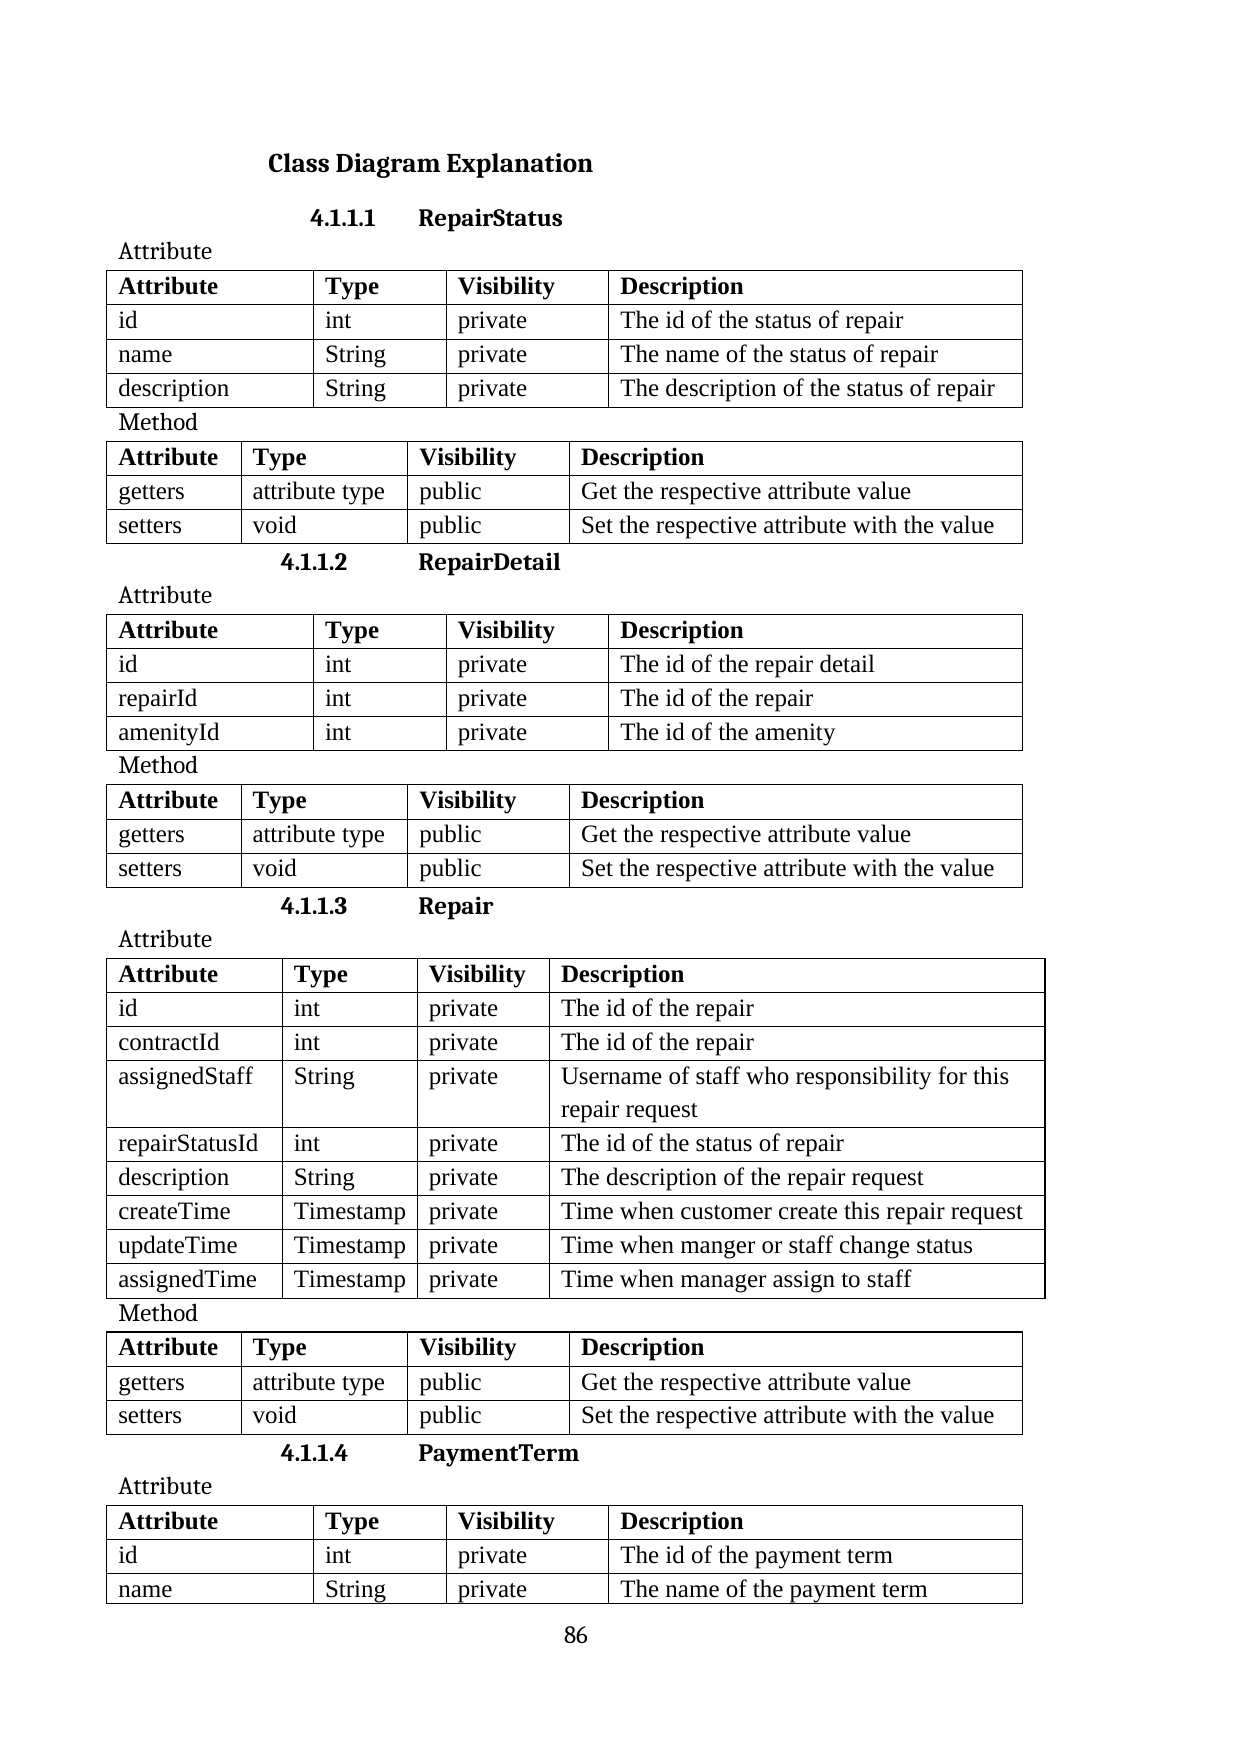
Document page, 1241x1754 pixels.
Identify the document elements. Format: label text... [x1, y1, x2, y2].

table_header Type [242, 785, 407, 818]
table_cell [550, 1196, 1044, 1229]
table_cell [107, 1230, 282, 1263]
table_cell String [314, 340, 446, 372]
table_header Attribute [107, 271, 313, 304]
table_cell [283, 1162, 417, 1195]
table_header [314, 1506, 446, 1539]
table_cell String [283, 1061, 417, 1127]
table_cell amenityId [107, 717, 313, 750]
table_cell private [447, 305, 608, 338]
table_cell The description of the status of repair [609, 374, 1022, 407]
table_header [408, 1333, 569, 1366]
table_cell private [447, 683, 608, 716]
table_cell id [107, 305, 313, 338]
table_cell contractId [107, 1027, 282, 1060]
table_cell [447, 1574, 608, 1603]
table_cell private [418, 1027, 549, 1060]
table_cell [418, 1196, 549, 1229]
table_cell int [283, 1027, 417, 1060]
table_cell description [107, 374, 313, 407]
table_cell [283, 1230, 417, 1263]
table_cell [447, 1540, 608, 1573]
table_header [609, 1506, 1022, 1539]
table_header Description [570, 442, 1022, 475]
table_header Type [283, 959, 417, 992]
subtitle RepairDetail [281, 548, 1033, 577]
table_cell The id of the status of repair [609, 305, 1022, 338]
table_header Type [242, 442, 407, 475]
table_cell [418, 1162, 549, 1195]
table_cell private [447, 340, 608, 372]
table_cell attribute type [242, 820, 407, 852]
table_cell The id of the status of repair [550, 1128, 1044, 1161]
table_header Attribute [107, 615, 313, 648]
table_cell Get the respective attribute value [570, 476, 1022, 509]
table_cell private [418, 1061, 549, 1127]
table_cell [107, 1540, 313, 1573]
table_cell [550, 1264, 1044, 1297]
table_cell public [408, 854, 569, 887]
table_cell int [314, 305, 446, 338]
table_cell The id of the repair detail [609, 649, 1022, 682]
table_cell void [242, 854, 407, 887]
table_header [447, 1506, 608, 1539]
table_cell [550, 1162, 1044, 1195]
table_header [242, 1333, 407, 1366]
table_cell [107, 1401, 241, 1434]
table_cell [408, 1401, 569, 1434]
table_header Description [609, 271, 1022, 304]
table_cell private [418, 993, 549, 1026]
table_cell attribute type [242, 476, 407, 509]
table_header Visibility [408, 785, 569, 818]
table_cell The id of the amenity [609, 717, 1022, 750]
table_cell int [314, 649, 446, 682]
table_cell The id of the repair [550, 993, 1044, 1026]
text Method [118, 408, 1033, 436]
text Attribute [118, 925, 1033, 953]
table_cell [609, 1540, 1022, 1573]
table_cell repairId [107, 683, 313, 716]
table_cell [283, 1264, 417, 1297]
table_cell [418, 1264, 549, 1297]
table_cell int [283, 1128, 417, 1161]
table_cell repairStatusId [107, 1128, 282, 1161]
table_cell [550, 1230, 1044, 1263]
subtitle Repair [281, 892, 1033, 921]
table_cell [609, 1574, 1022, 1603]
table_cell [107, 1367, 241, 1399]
subtitle PaymentTerm [281, 1439, 1033, 1468]
table_cell public [408, 476, 569, 509]
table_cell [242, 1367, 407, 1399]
table_cell getters [107, 820, 241, 852]
table_cell public [408, 820, 569, 852]
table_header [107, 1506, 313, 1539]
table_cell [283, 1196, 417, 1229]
text Attribute [118, 581, 1033, 610]
table_cell id [107, 649, 313, 682]
text Class Diagram Explanation [193, 148, 1033, 179]
text Attribute [118, 1472, 1033, 1501]
subtitle RepairStatus [310, 204, 1033, 233]
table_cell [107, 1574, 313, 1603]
table_cell Get the respective attribute value [570, 820, 1022, 852]
table_cell assignedStaff [107, 1061, 282, 1127]
table_cell The id of the repair [609, 683, 1022, 716]
table_header Visibility [447, 271, 608, 304]
table_cell getters [107, 476, 241, 509]
table_cell name [107, 340, 313, 372]
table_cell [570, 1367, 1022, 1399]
table_header Visibility [447, 615, 608, 648]
table_cell description [107, 1162, 282, 1195]
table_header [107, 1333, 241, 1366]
text Attribute [118, 237, 1033, 266]
table_header Description [570, 785, 1022, 818]
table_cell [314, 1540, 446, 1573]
table_header Attribute [107, 959, 282, 992]
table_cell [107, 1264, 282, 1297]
table_cell id [107, 993, 282, 1026]
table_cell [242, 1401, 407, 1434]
table_cell private [418, 1128, 549, 1161]
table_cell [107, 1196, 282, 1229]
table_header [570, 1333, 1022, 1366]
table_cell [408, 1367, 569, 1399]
table_cell Set the respective attribute with the value [570, 854, 1022, 887]
table_cell private [447, 374, 608, 407]
table_cell void [242, 510, 407, 543]
table_header Type [314, 615, 446, 648]
text Method [118, 751, 1033, 780]
table_cell Username of staff who responsibility for this repair request [550, 1061, 1044, 1127]
table_header Description [550, 959, 1044, 992]
table_cell Set the respective attribute with the value [570, 510, 1022, 543]
table_cell private [447, 649, 608, 682]
table_header Attribute [107, 442, 241, 475]
table_cell String [314, 374, 446, 407]
table_header Visibility [408, 442, 569, 475]
table_cell int [314, 683, 446, 716]
table_cell private [447, 717, 608, 750]
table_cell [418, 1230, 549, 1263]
text Method [118, 1299, 1033, 1327]
table_cell The name of the status of repair [609, 340, 1022, 372]
table_cell The id of the repair [550, 1027, 1044, 1060]
table_header Attribute [107, 785, 241, 818]
table_cell int [314, 717, 446, 750]
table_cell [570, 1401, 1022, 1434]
table_header Type [314, 271, 446, 304]
table_cell setters [107, 510, 241, 543]
table_cell public [408, 510, 569, 543]
table_header Description [609, 615, 1022, 648]
table_header Visibility [418, 959, 549, 992]
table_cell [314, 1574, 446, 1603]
table_cell setters [107, 854, 241, 887]
table_cell int [283, 993, 417, 1026]
